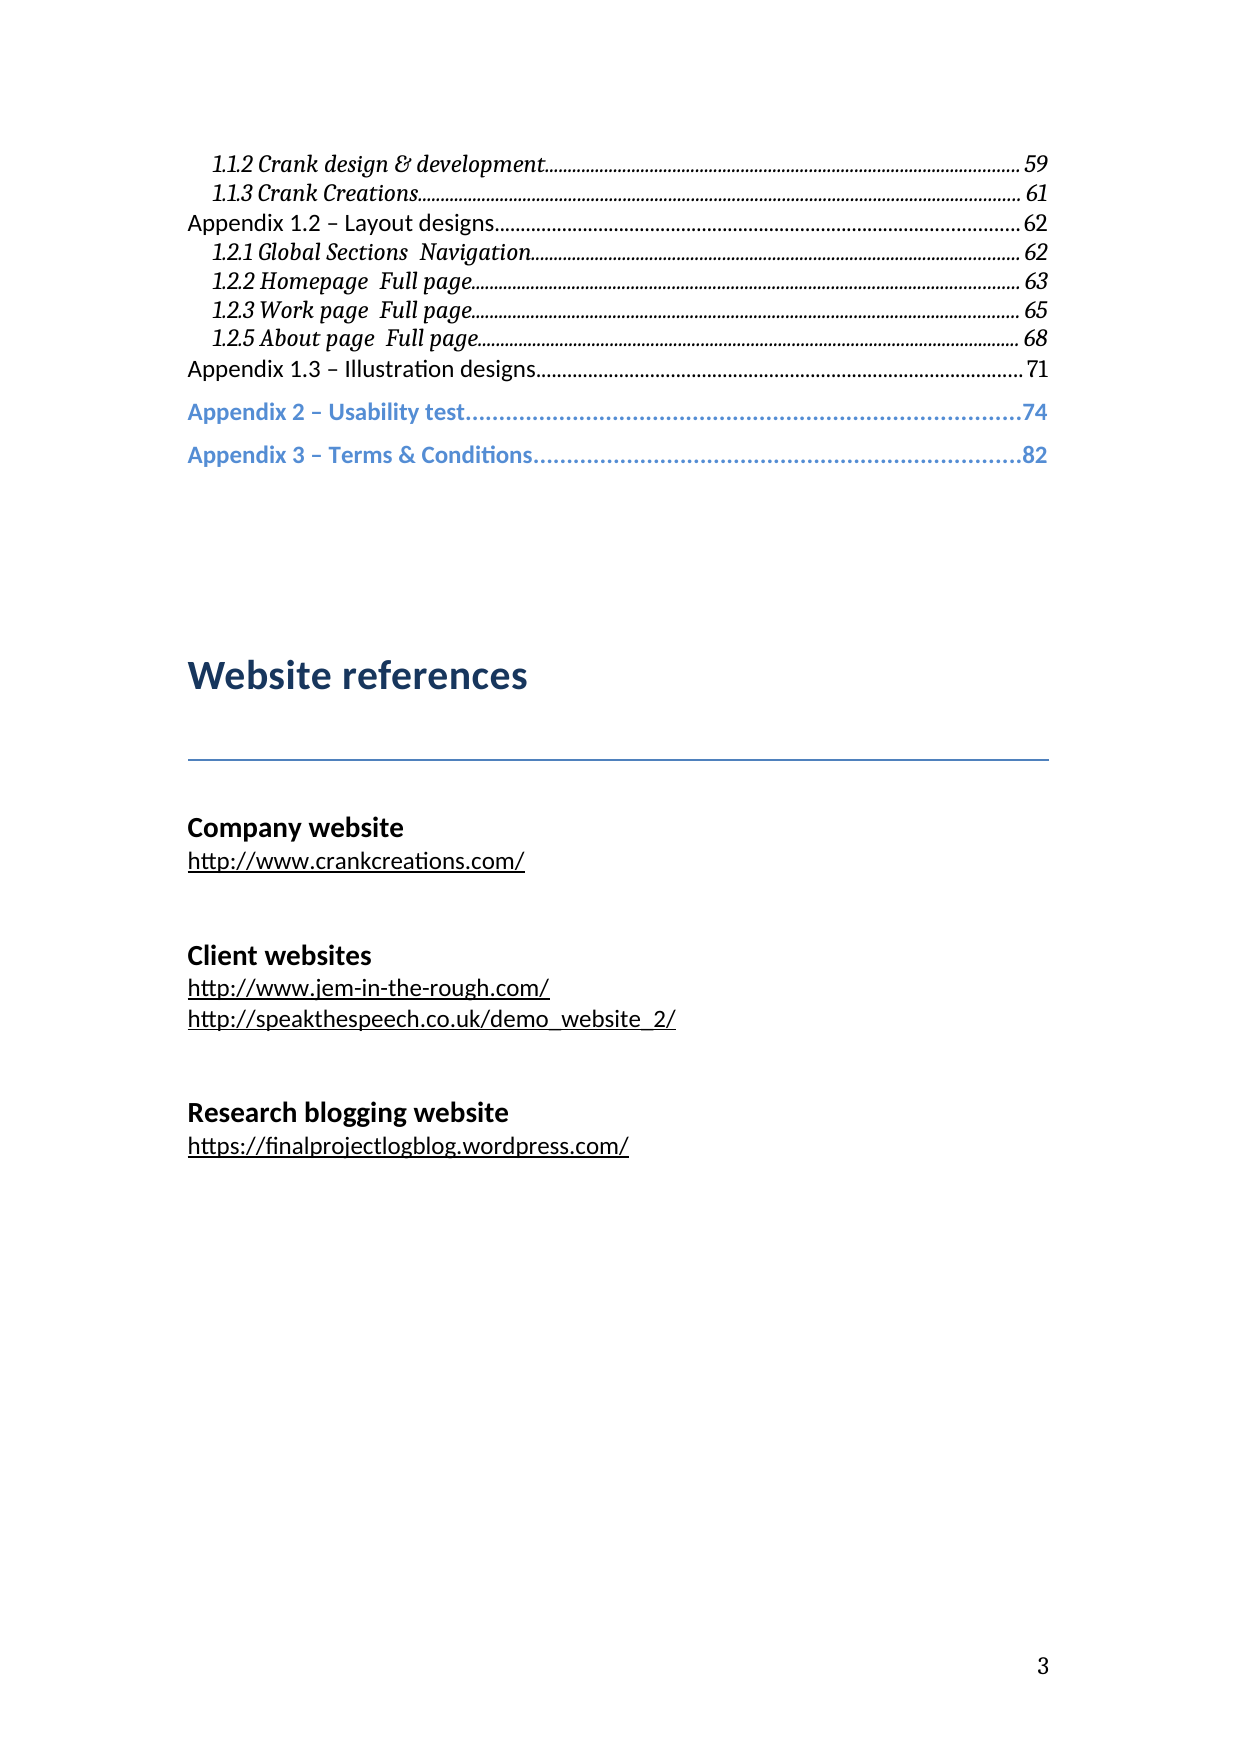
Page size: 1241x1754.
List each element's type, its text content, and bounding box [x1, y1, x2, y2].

text https://finalprojectlogblog.wordpress.com/ [187, 1130, 1049, 1160]
text Client websites [187, 937, 1049, 972]
text Company website [187, 809, 1049, 845]
text http://www.jem-in-the-rough.com/ [187, 972, 1049, 1003]
subtitle Website references [187, 649, 1049, 761]
text http://www.crankcreations.com/ [187, 845, 1049, 876]
text http://speakthespeech.co.uk/demo_website_2/ [187, 1003, 1049, 1033]
text Research blogging website [187, 1094, 1049, 1130]
